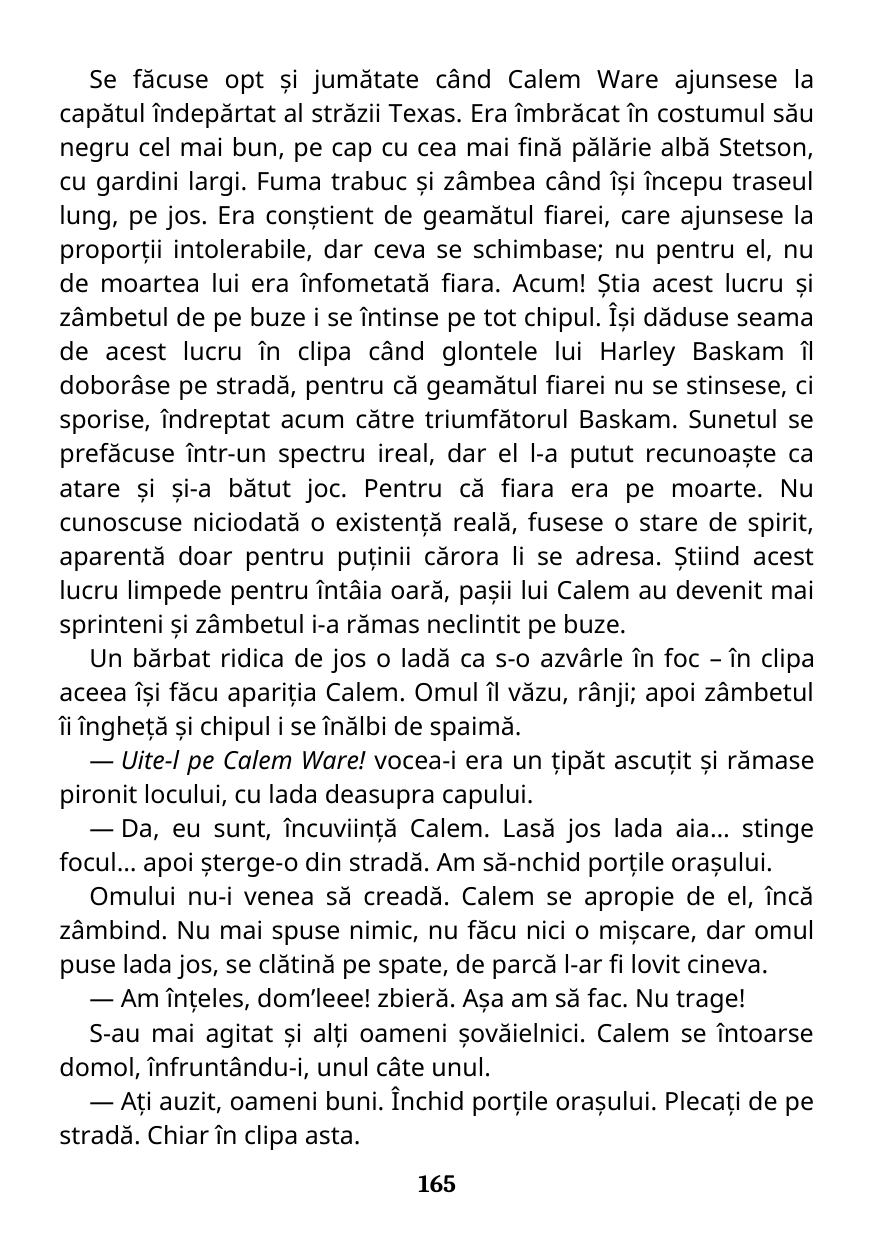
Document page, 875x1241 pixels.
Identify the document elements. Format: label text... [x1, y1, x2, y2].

text — Uite-l pe Calem Ware! vocea-i era un ţipăt ascuţit şi rămase pironit locului, cu lada deasupra capului. [59, 743, 815, 811]
text Se făcuse opt şi jumătate când Calem Ware ajunsese la capătul îndepărtat al străzii Texas. Era îmbrăcat în costumul său negru cel mai bun, pe cap cu cea mai fină pălărie albă Stetson, cu gardini largi. Fuma trabuc şi zâmbea când îşi începu traseul lung, pe jos. Era conştient de geamătul fiarei, care ajunsese la proporţii intolerabile, dar ceva se schimbase; nu pentru el, nu de moartea lui era înfometată fiara. Acum! Ştia acest lucru şi zâmbetul de pe buze i se întinse pe tot chipul. Îşi dăduse seama de acest lucru în clipa când glontele lui Harley Baskam îl doborâse pe stradă, pentru că geamătul fiarei nu se stinsese, ci sporise, îndreptat acum către triumfătorul Baskam. Sunetul se prefăcuse într-un spectru ireal, dar el l-a putut recunoaşte ca atare şi şi-a bătut joc. Pentru că fiara era pe moarte. Nu cunoscuse niciodată o existenţă reală, fusese o stare de spirit, aparentă doar pentru puţinii cărora li se adresa. Ştiind acest lucru limpede pentru întâia oară, paşii lui Calem au devenit mai sprinteni şi zâmbetul i-a rămas neclintit pe buze. [59, 61, 815, 641]
text Omului nu-i venea să creadă. Calem se apropie de el, încă zâmbind. Nu mai spuse nimic, nu făcu nici o mişcare, dar omul puse lada jos, se clătină pe spate, de parcă l-ar fi lovit cineva. [59, 879, 815, 981]
text — Da, eu sunt, încuviinţă Calem. Lasă jos lada aia… stinge focul… apoi şterge-o din stradă. Am să-nchid porţile oraşului. [59, 811, 815, 879]
text — Am înţeles, dom’leee! zbieră. Aşa am să fac. Nu trage! [59, 981, 815, 1015]
text Un bărbat ridica de jos o ladă ca s-o azvârle în foc – în clipa aceea îşi făcu apariţia Calem. Omul îl văzu, rânji; apoi zâmbetul îi îngheţă şi chipul i se înălbi de spaimă. [59, 641, 815, 743]
text S-au mai agitat şi alţi oameni şovăielnici. Calem se întoarse domol, înfruntându-i, unul câte unul. [59, 1015, 815, 1083]
text — Aţi auzit, oameni buni. Închid porţile oraşului. Plecaţi de pe stradă. Chiar în clipa asta. [59, 1083, 815, 1151]
